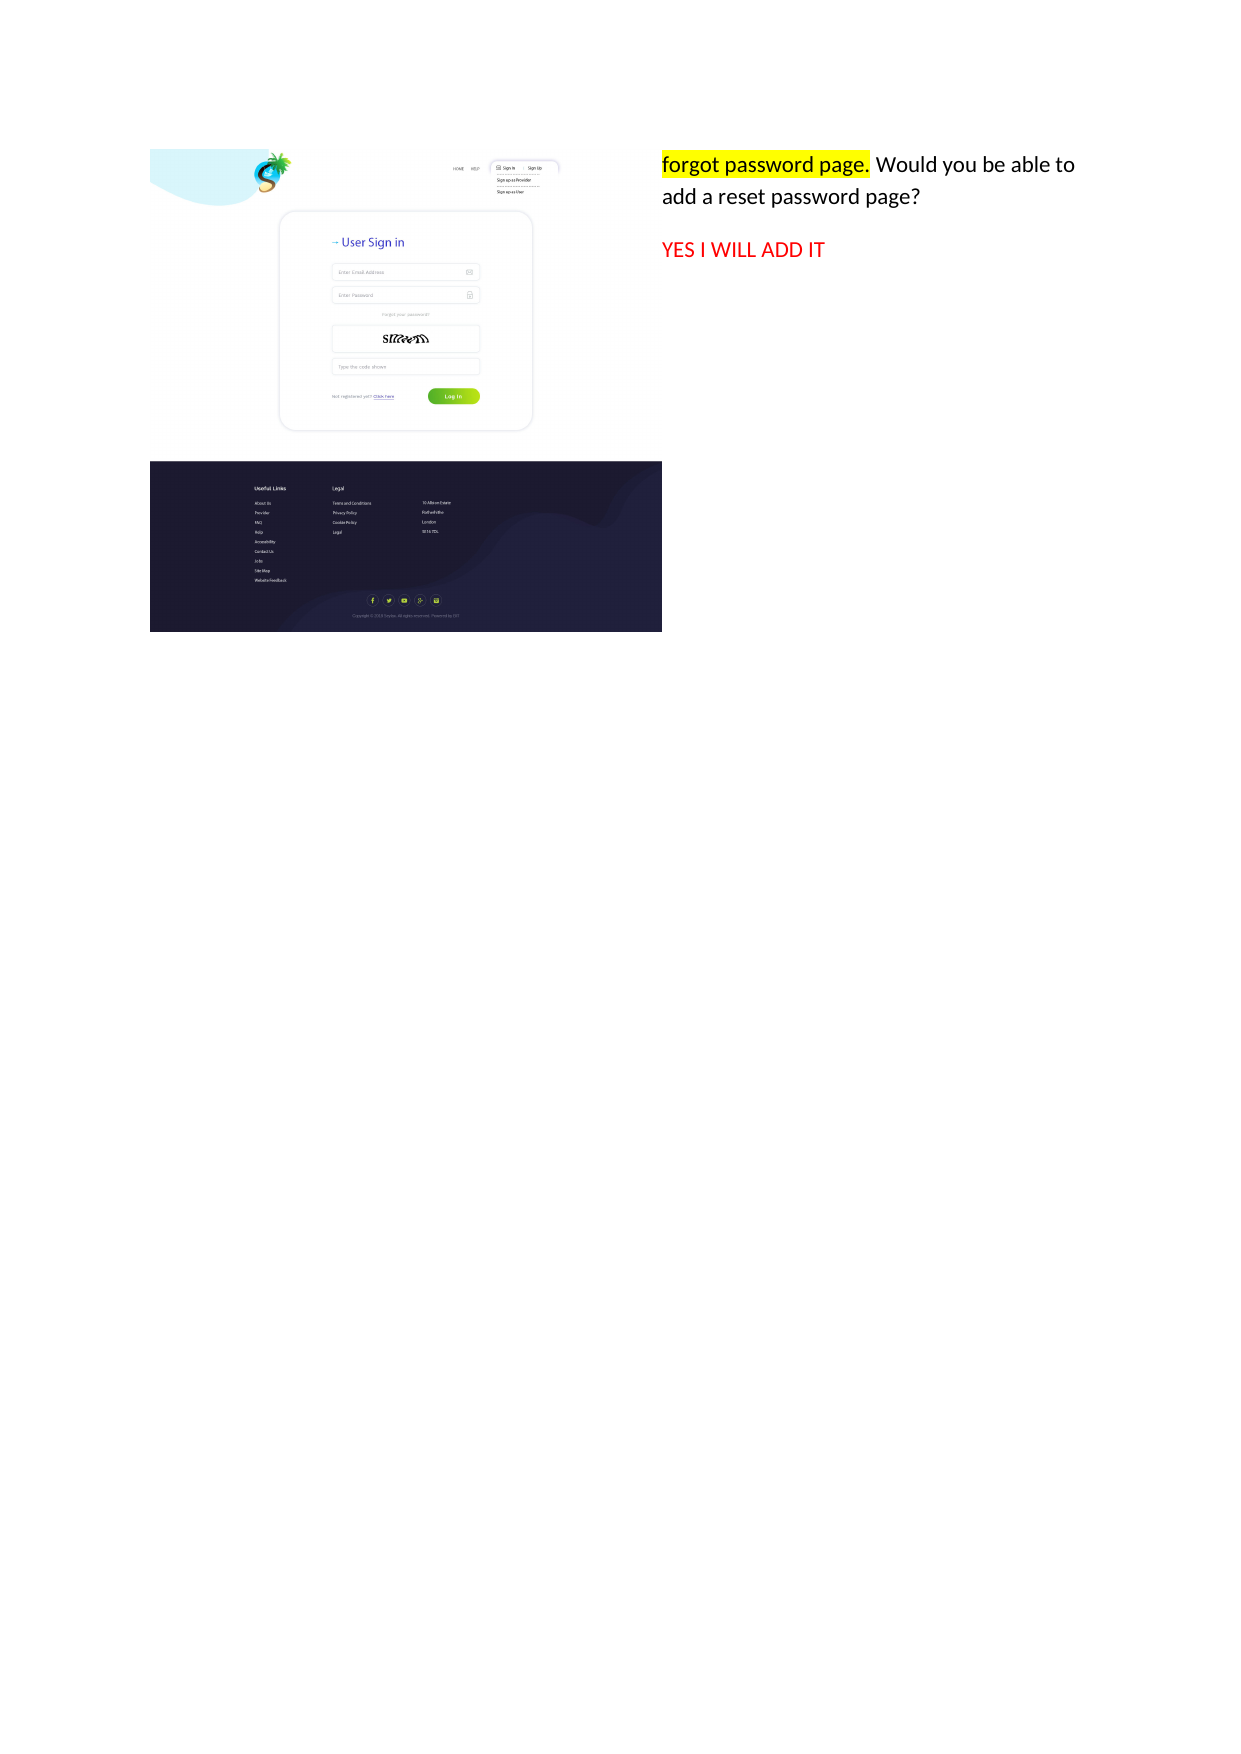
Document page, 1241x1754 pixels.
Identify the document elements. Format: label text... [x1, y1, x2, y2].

text YES I WILL ADD IT [662, 235, 1090, 295]
picture [150, 149, 662, 632]
text forgot password page. Would you be able to add a reset password page? [662, 150, 1090, 210]
